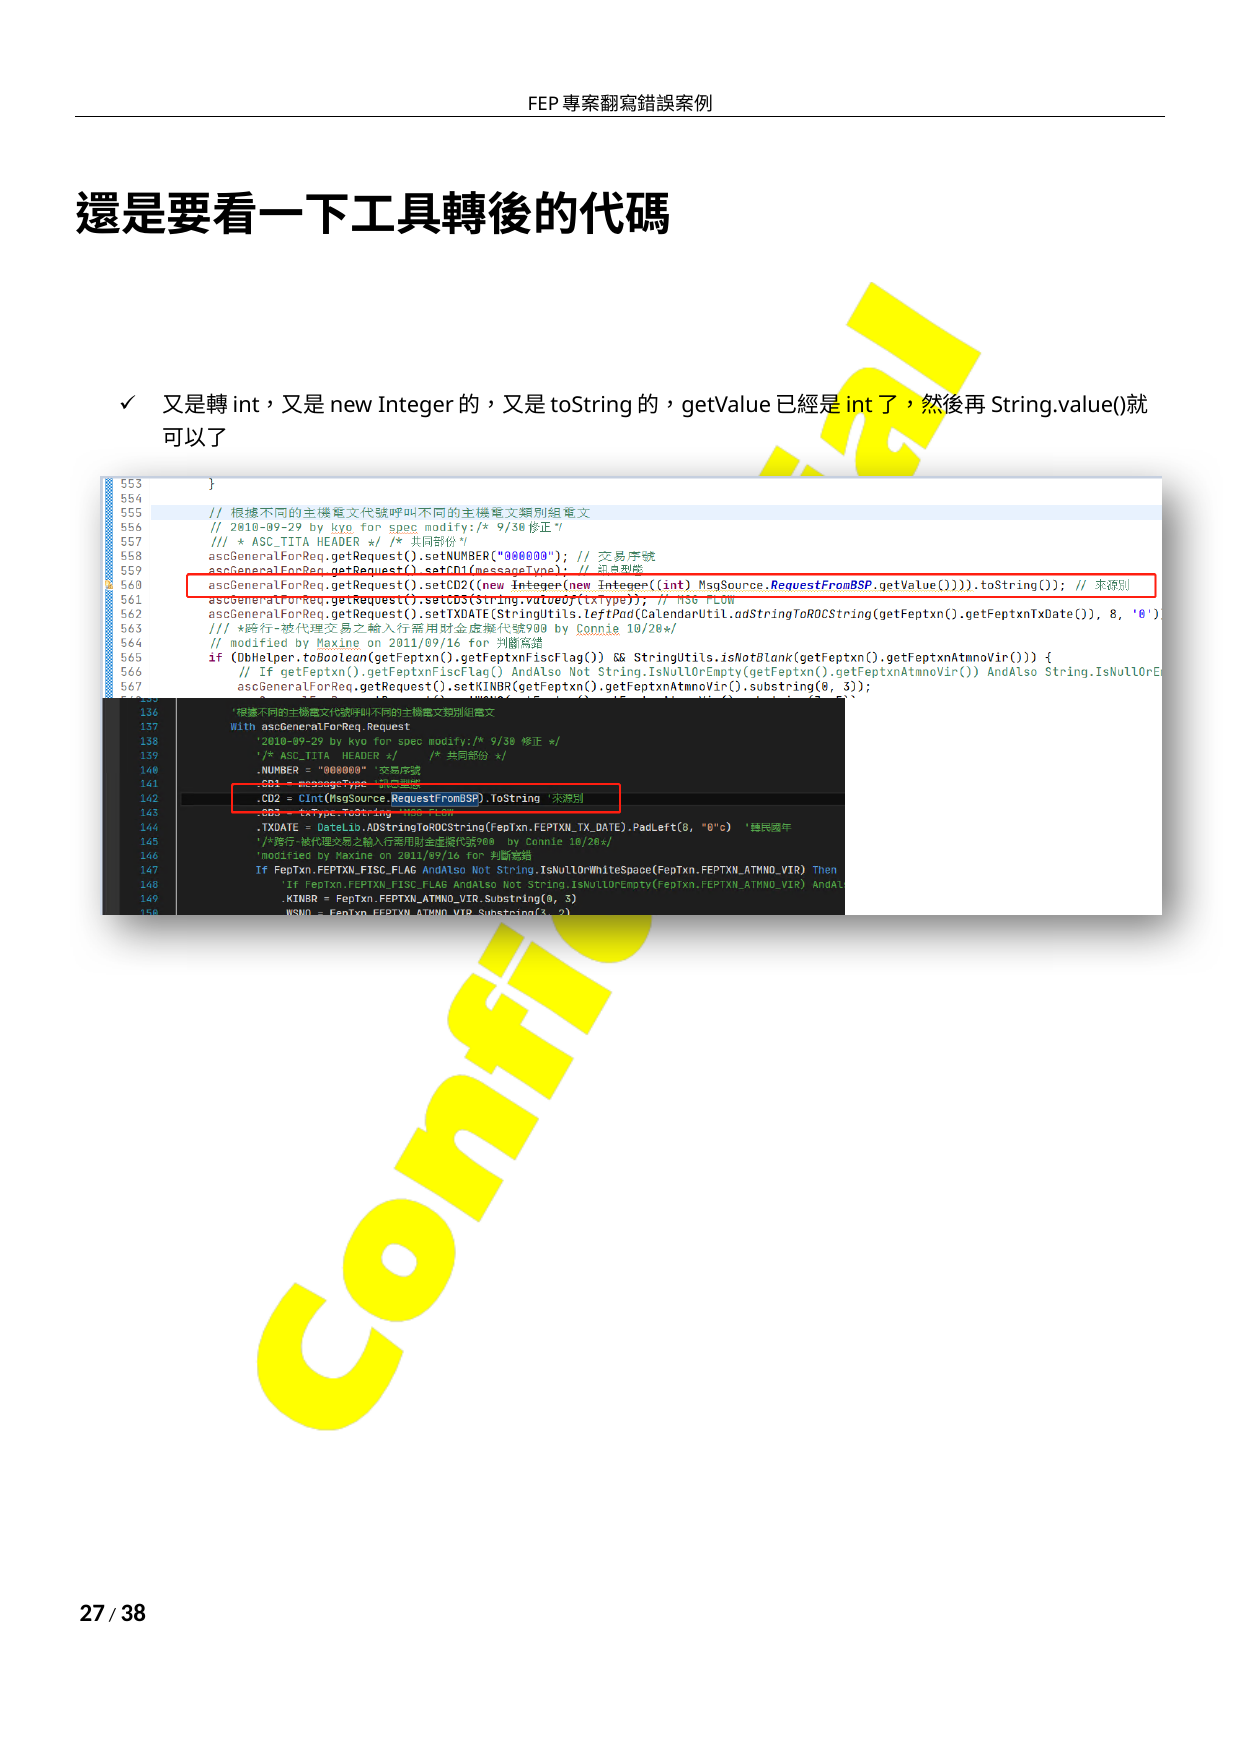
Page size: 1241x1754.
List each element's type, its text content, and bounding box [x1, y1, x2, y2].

picture [187, 282, 1053, 387]
list 又是轉int，又是new Integer的，又是toString的，getValue已經是int了，然後再String.value()就可以了 [119, 387, 1165, 452]
picture [100, 452, 1162, 915]
picture [187, 931, 1053, 1432]
subtitle 還是要看一下工具轉後的代碼 [75, 161, 1165, 259]
